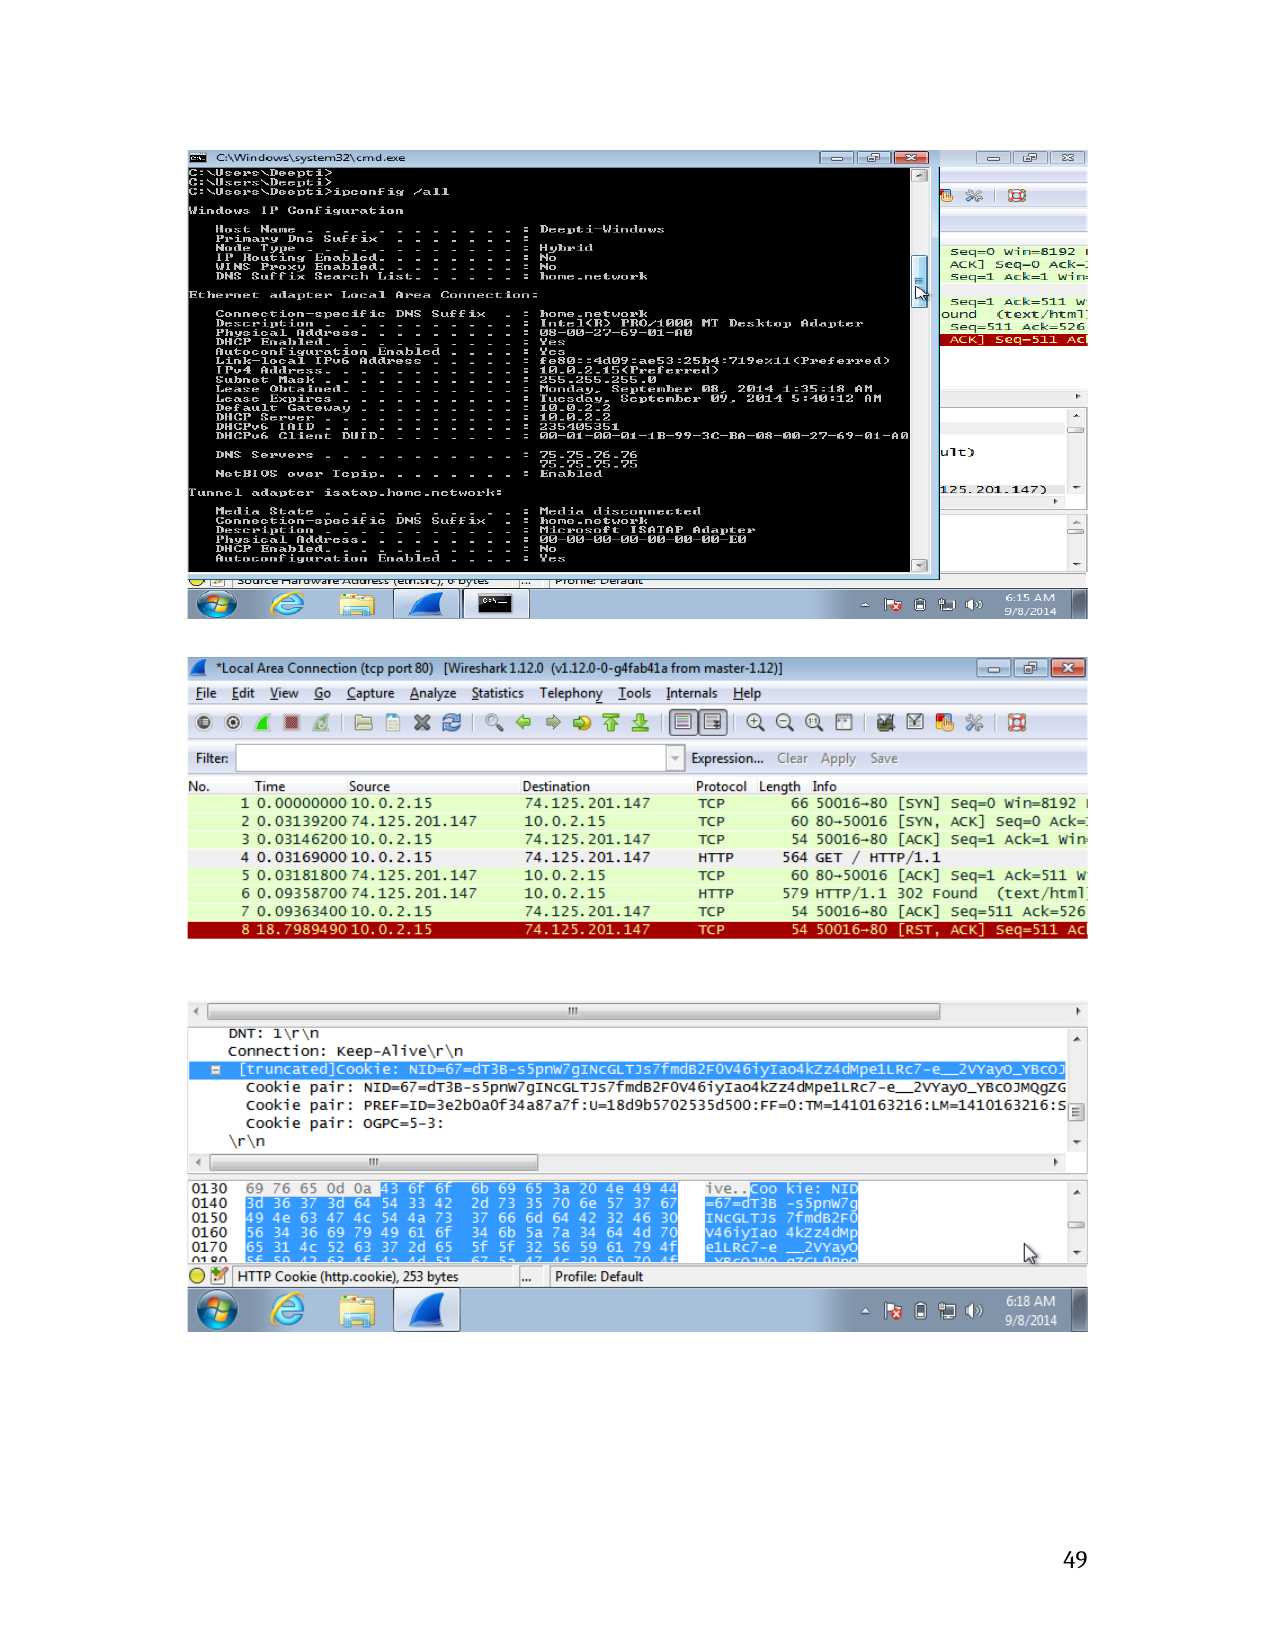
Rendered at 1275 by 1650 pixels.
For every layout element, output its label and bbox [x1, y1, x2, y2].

picture [187, 657, 1088, 1332]
picture [187, 150, 1088, 619]
